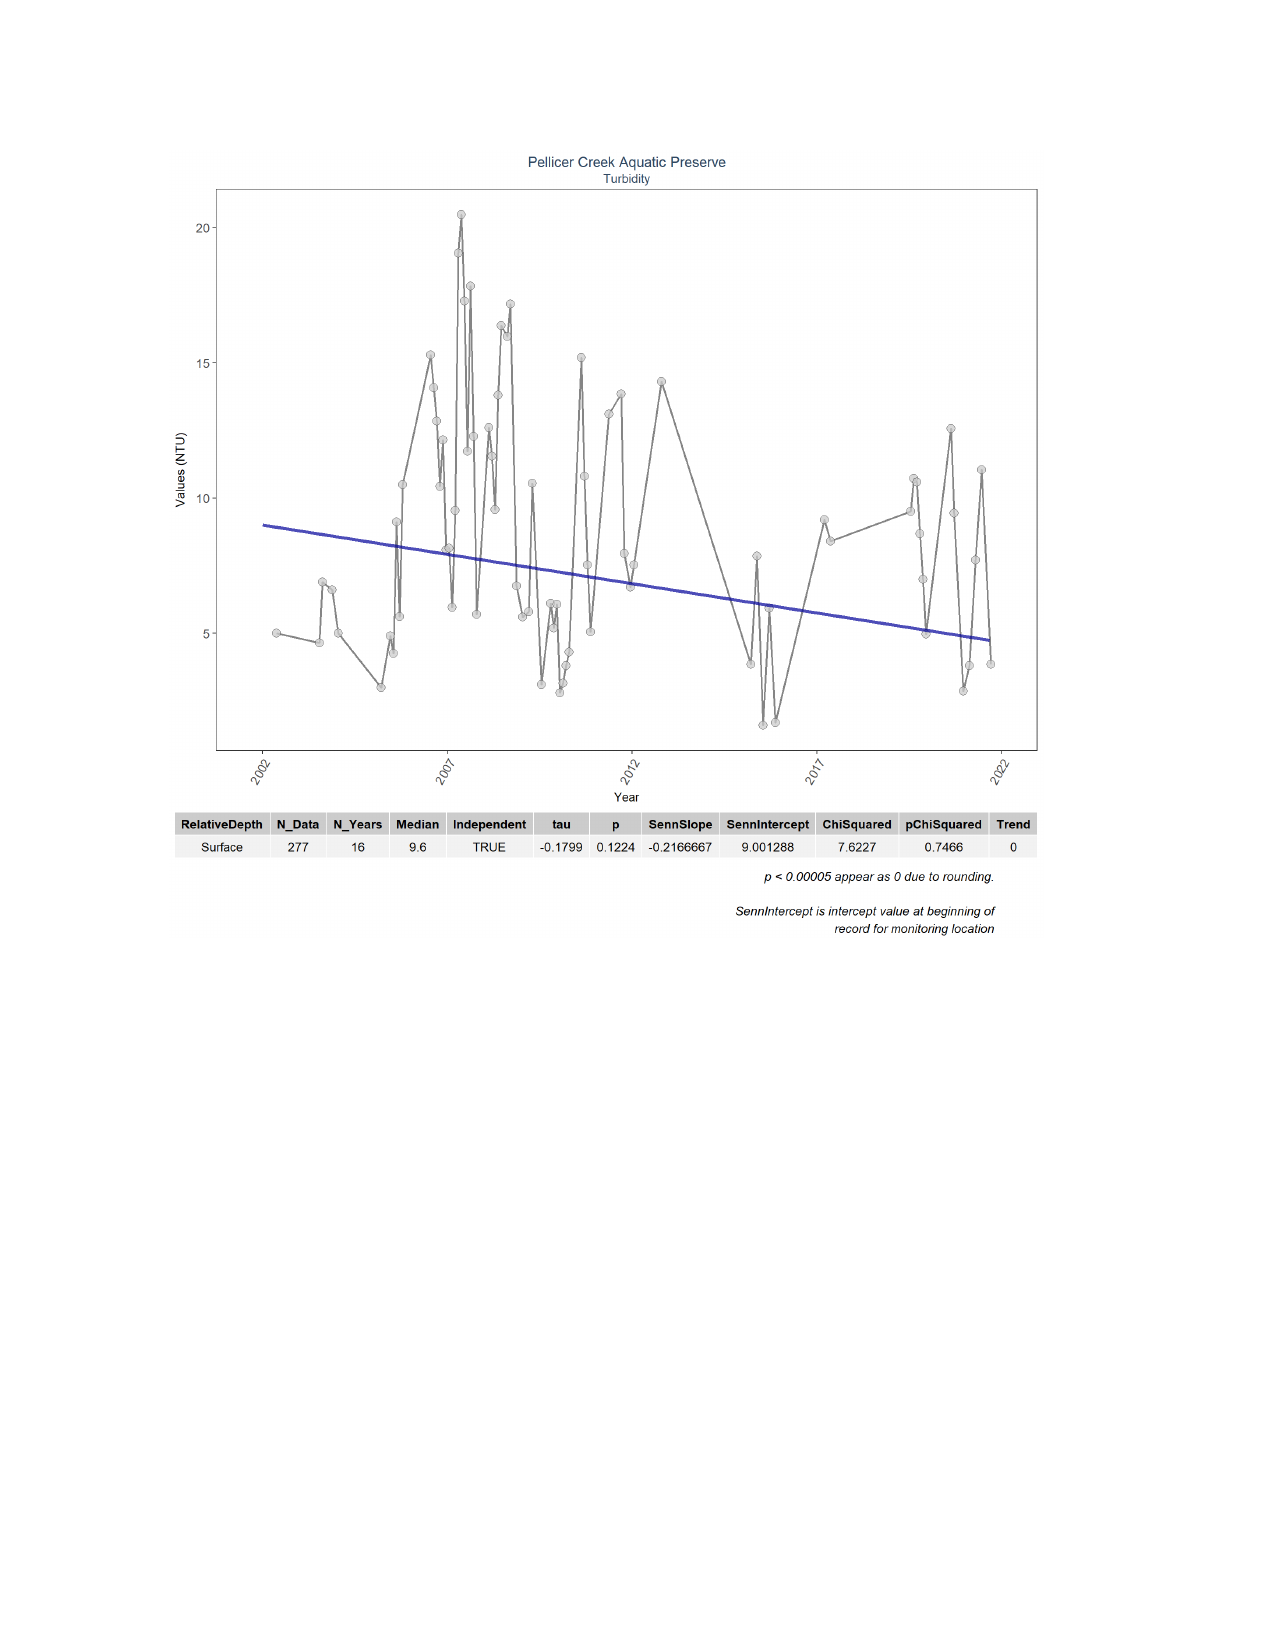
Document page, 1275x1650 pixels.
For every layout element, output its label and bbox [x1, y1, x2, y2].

picture [168, 150, 1044, 938]
